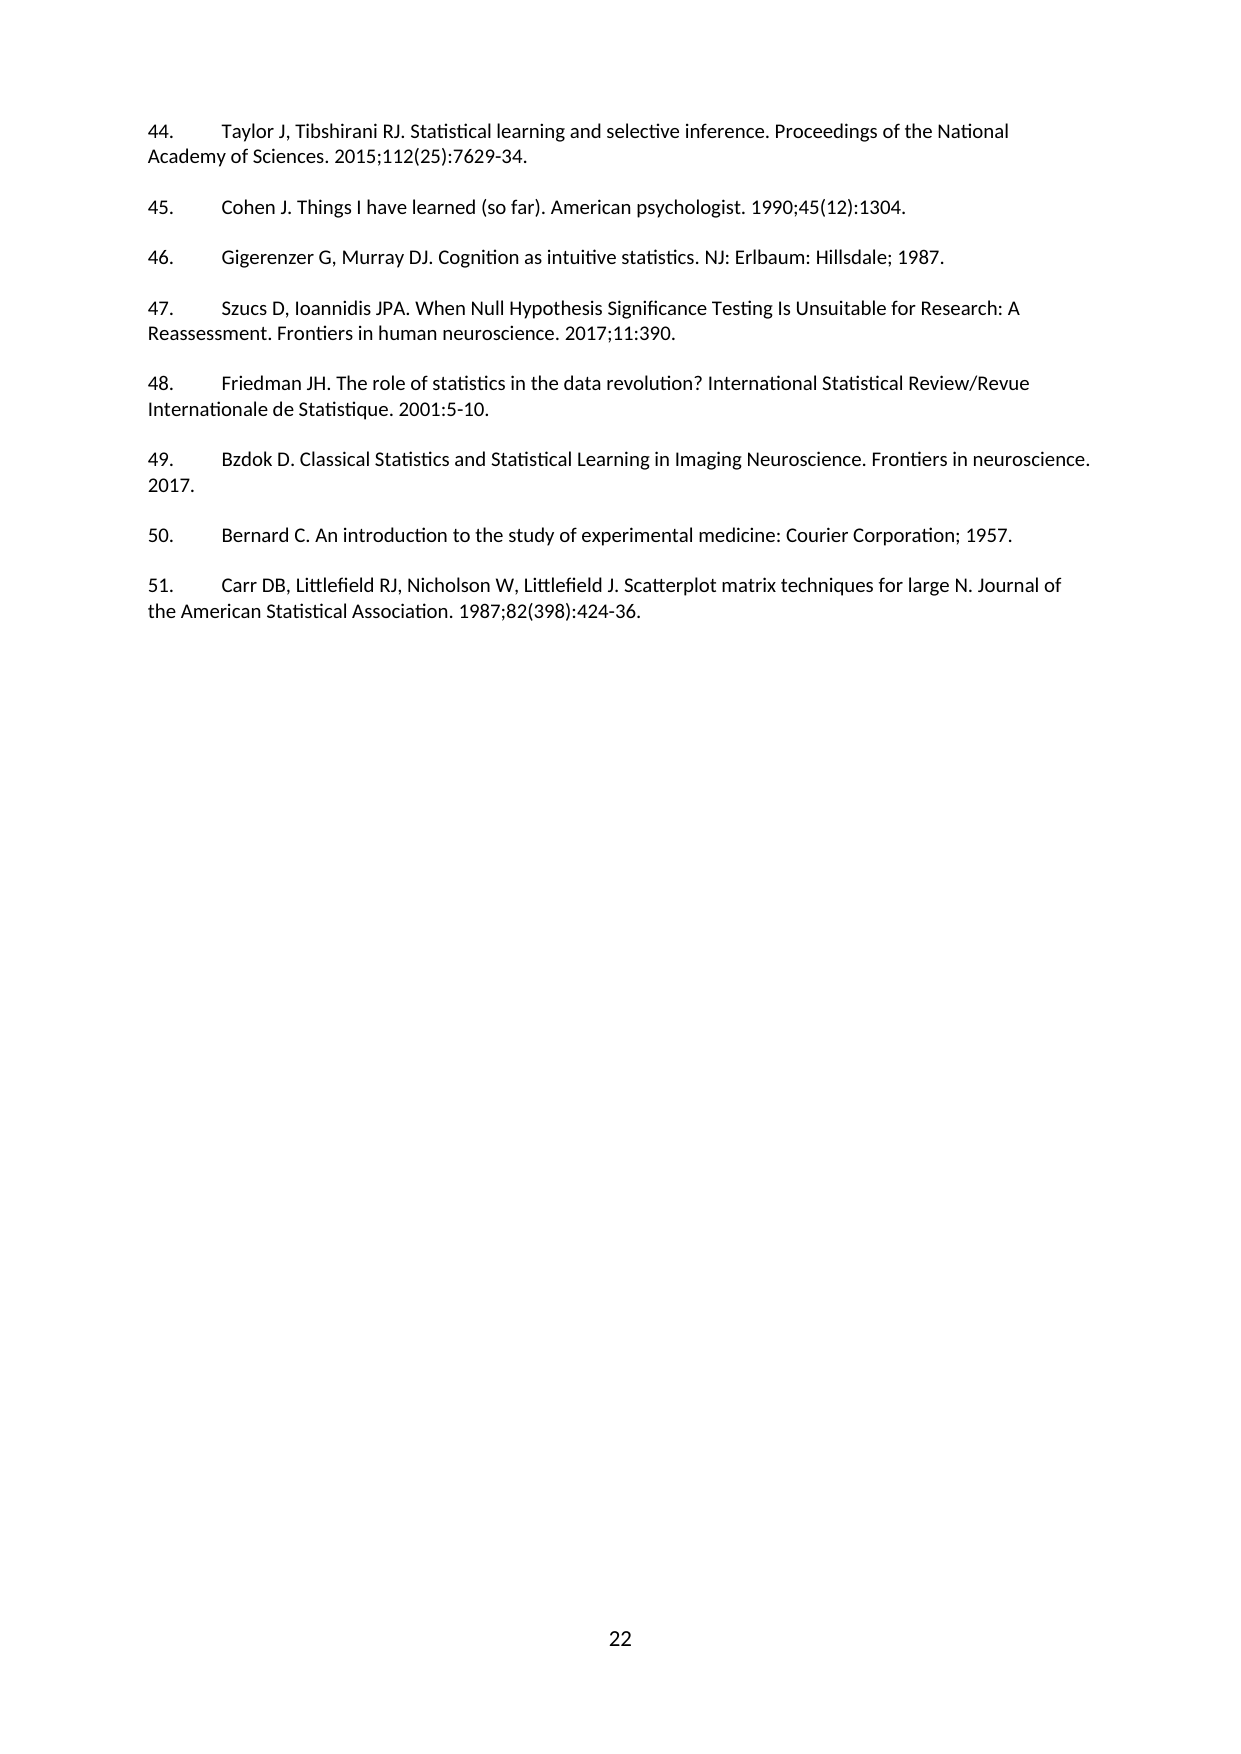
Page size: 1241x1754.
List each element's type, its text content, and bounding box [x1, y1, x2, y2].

text 50. Bernard C. An introduction to the study of experimental medicine: Courier Corporation; 1957. [148, 522, 1092, 548]
text 45. Cohen J. Things I have learned (so far). American psychologist. 1990;45(12):1304. [148, 194, 1092, 219]
text 47. Szucs D, Ioannidis JPA. When Null Hypothesis Significance Testing Is Unsuitable for Research: A Reassessment. Frontiers in human neuroscience. 2017;11:390. [148, 295, 1092, 346]
text 49. Bzdok D. Classical Statistics and Statistical Learning in Imaging Neuroscience. Frontiers in neuroscience. 2017. [148, 446, 1092, 497]
text 46. Gigerenzer G, Murray DJ. Cognition as intuitive statistics. NJ: Erlbaum: Hillsdale; 1987. [148, 244, 1092, 270]
text 51. Carr DB, Littlefield RJ, Nicholson W, Littlefield J. Scatterplot matrix techniques for large N. Journal of the American Statistical Association. 1987;82(398):424-36. [148, 573, 1092, 623]
text 48. Friedman JH. The role of statistics in the data revolution? International Statistical Review/Revue Internationale de Statistique. 2001:5-10. [148, 371, 1092, 421]
text 44. Taylor J, Tibshirani RJ. Statistical learning and selective inference. Proceedings of the National Academy of Sciences. 2015;112(25):7629-34. [148, 118, 1092, 169]
